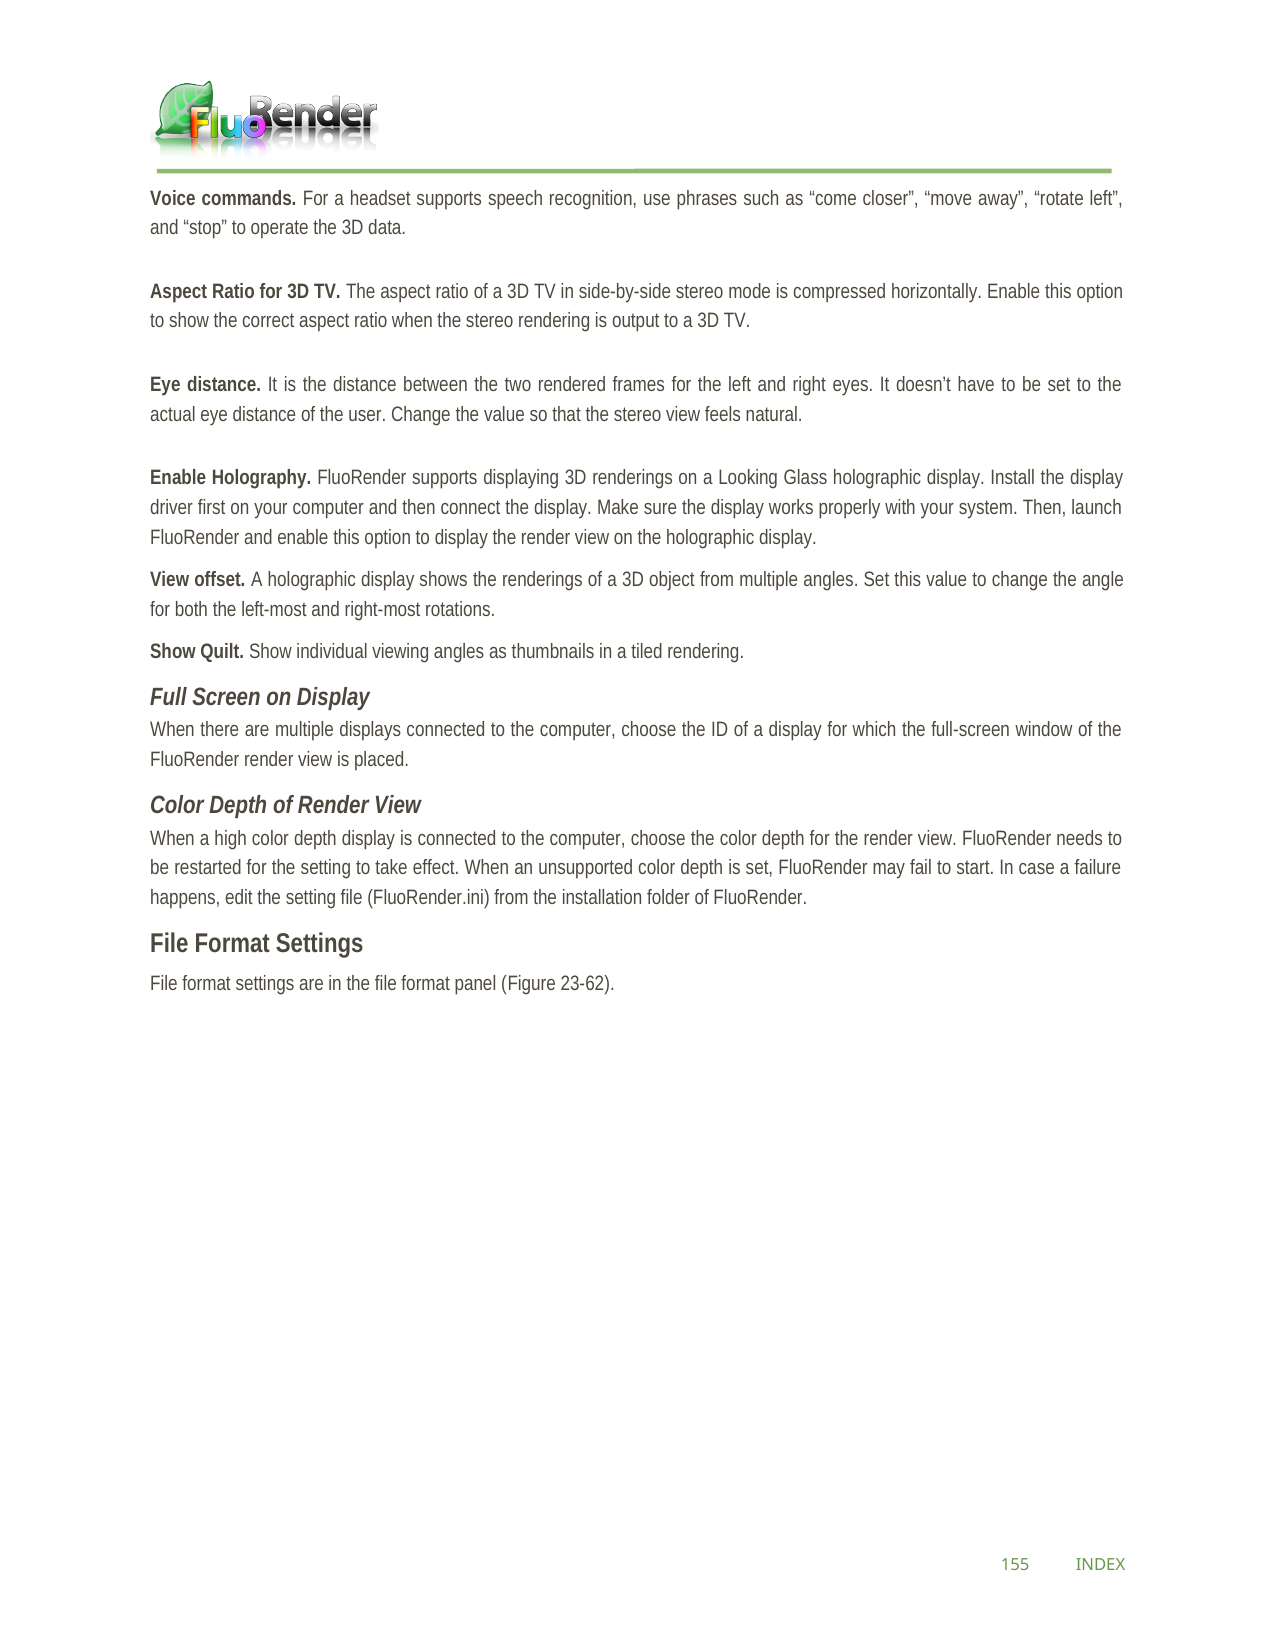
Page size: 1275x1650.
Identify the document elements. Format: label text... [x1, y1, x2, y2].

subtitle File Format Settings [150, 928, 1125, 959]
text When a high color depth display is connected to the computer, choose the color depth for the render view. FluoRender needs to be restarted for the setting to take effect. When an unsupported color depth is set, FluoRender may fail to start. In case a failure happens, edit the setting file (FluoRender.ini) from the installation folder of FluoRender. [150, 825, 1125, 909]
picture [150, 75, 379, 162]
text Enable Holography. FluoRender supports displaying 3D renderings on a Looking Glass holographic display. Install the display driver first on your computer and then connect the display. Make sure the display works properly with your system. Then, launch FluoRender and enable this option to display the render view on the holographic display. [150, 465, 1125, 548]
text Show Quilt. Show individual viewing angles as thumbnails in a tiled rendering. [150, 639, 1125, 663]
text When there are multiple displays connected to the computer, choose the ID of a display for which the full-screen window of the FluoRender render view is placed. [150, 717, 1125, 771]
text View offset. A holographic display shows the renderings of a 3D object from multiple angles. Set this value to change the angle for both the left-most and right-most rotations. [150, 567, 1125, 621]
subtitle Color Depth of Render View [150, 790, 1125, 818]
text Voice commands. For a headset supports speech recognition, use phrases such as “come closer”, “move away”, “rotate left”, and “stop” to operate the 3D data. [150, 185, 1125, 239]
subtitle Full Screen on Display [150, 682, 1125, 710]
text Aspect Ratio for 3D TV. The aspect ratio of a 3D TV in side-by-side stereo mode is compressed horizontally. Enable this option to show the correct aspect ratio when the stereo rendering is output to a 3D TV. [150, 278, 1125, 332]
text Eye distance. It is the distance between the two rendered frames for the left and right eyes. It doesn’t have to be set to the actual eye distance of the user. Change the value so that the stereo view feels natural. [150, 372, 1125, 426]
